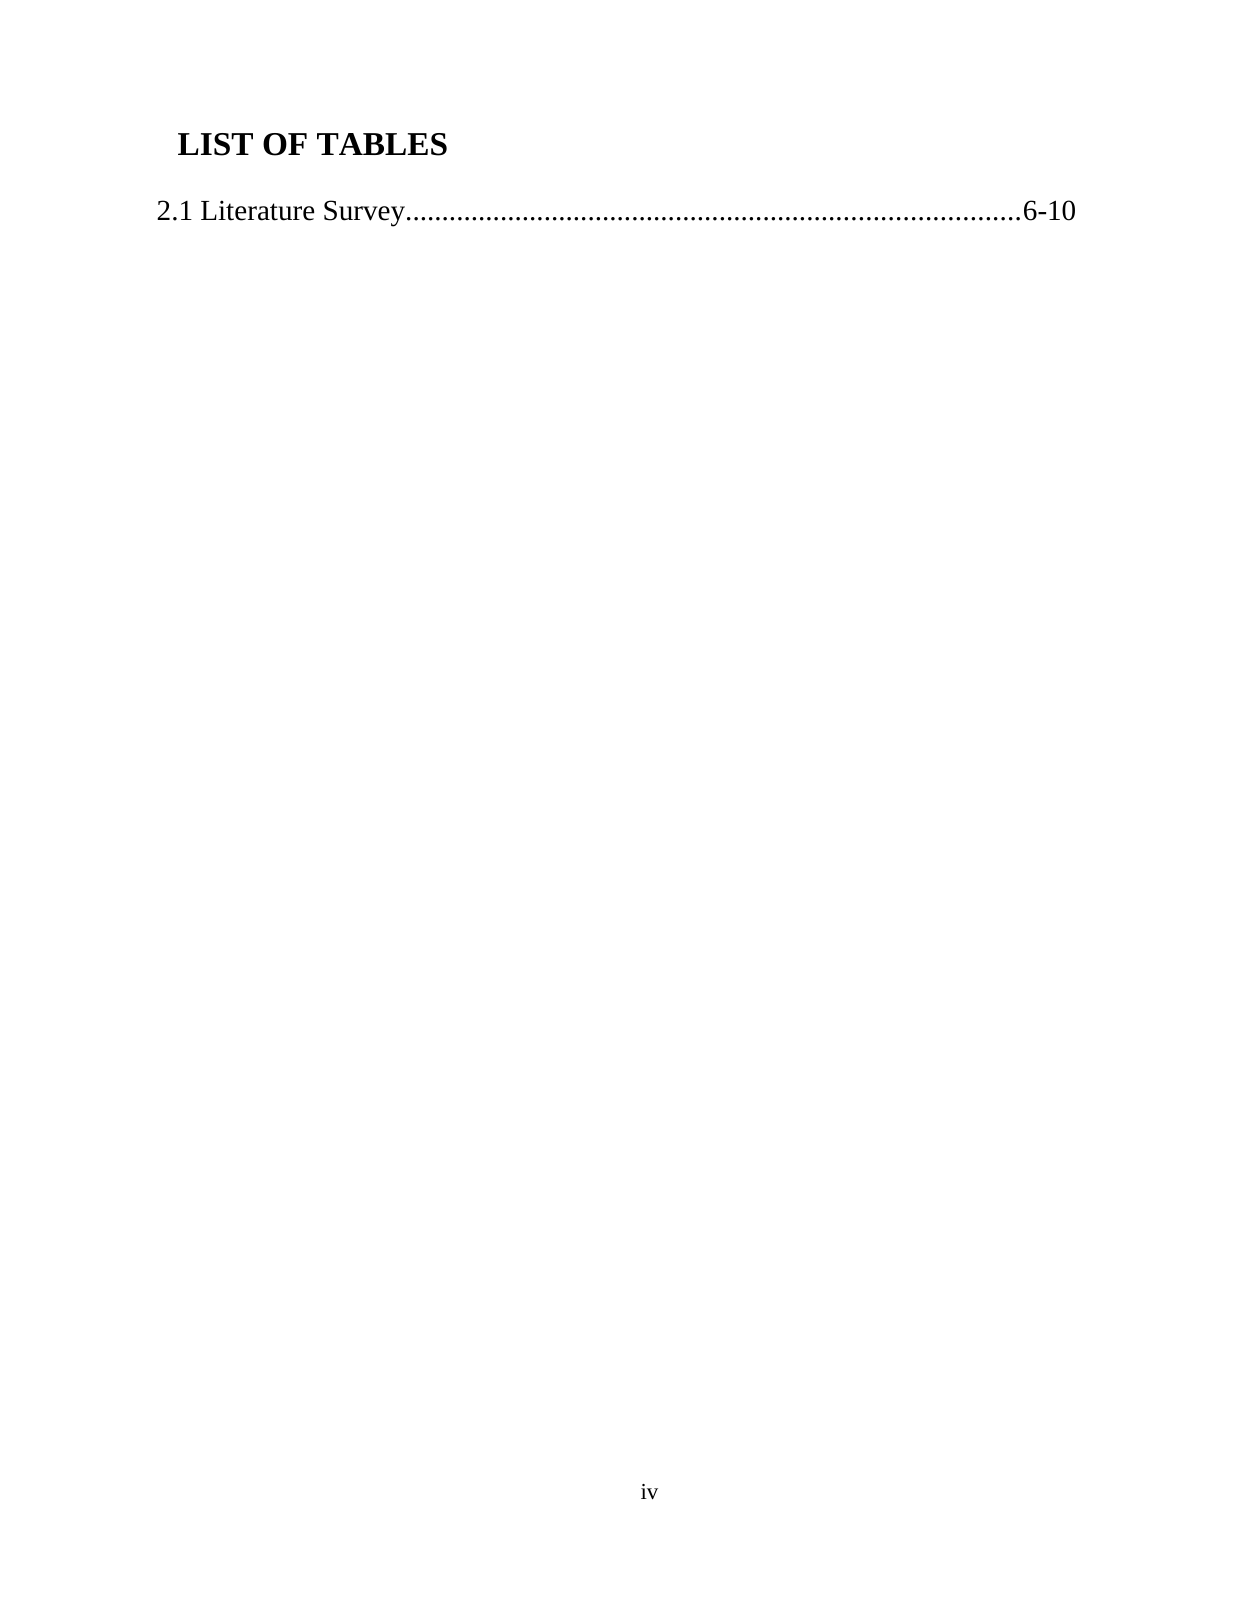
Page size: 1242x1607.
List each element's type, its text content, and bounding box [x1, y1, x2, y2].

subtitle LIST OF TABLES [177, 124, 1194, 162]
text 2.1 Literature Survey 6-10 [156, 193, 1194, 226]
